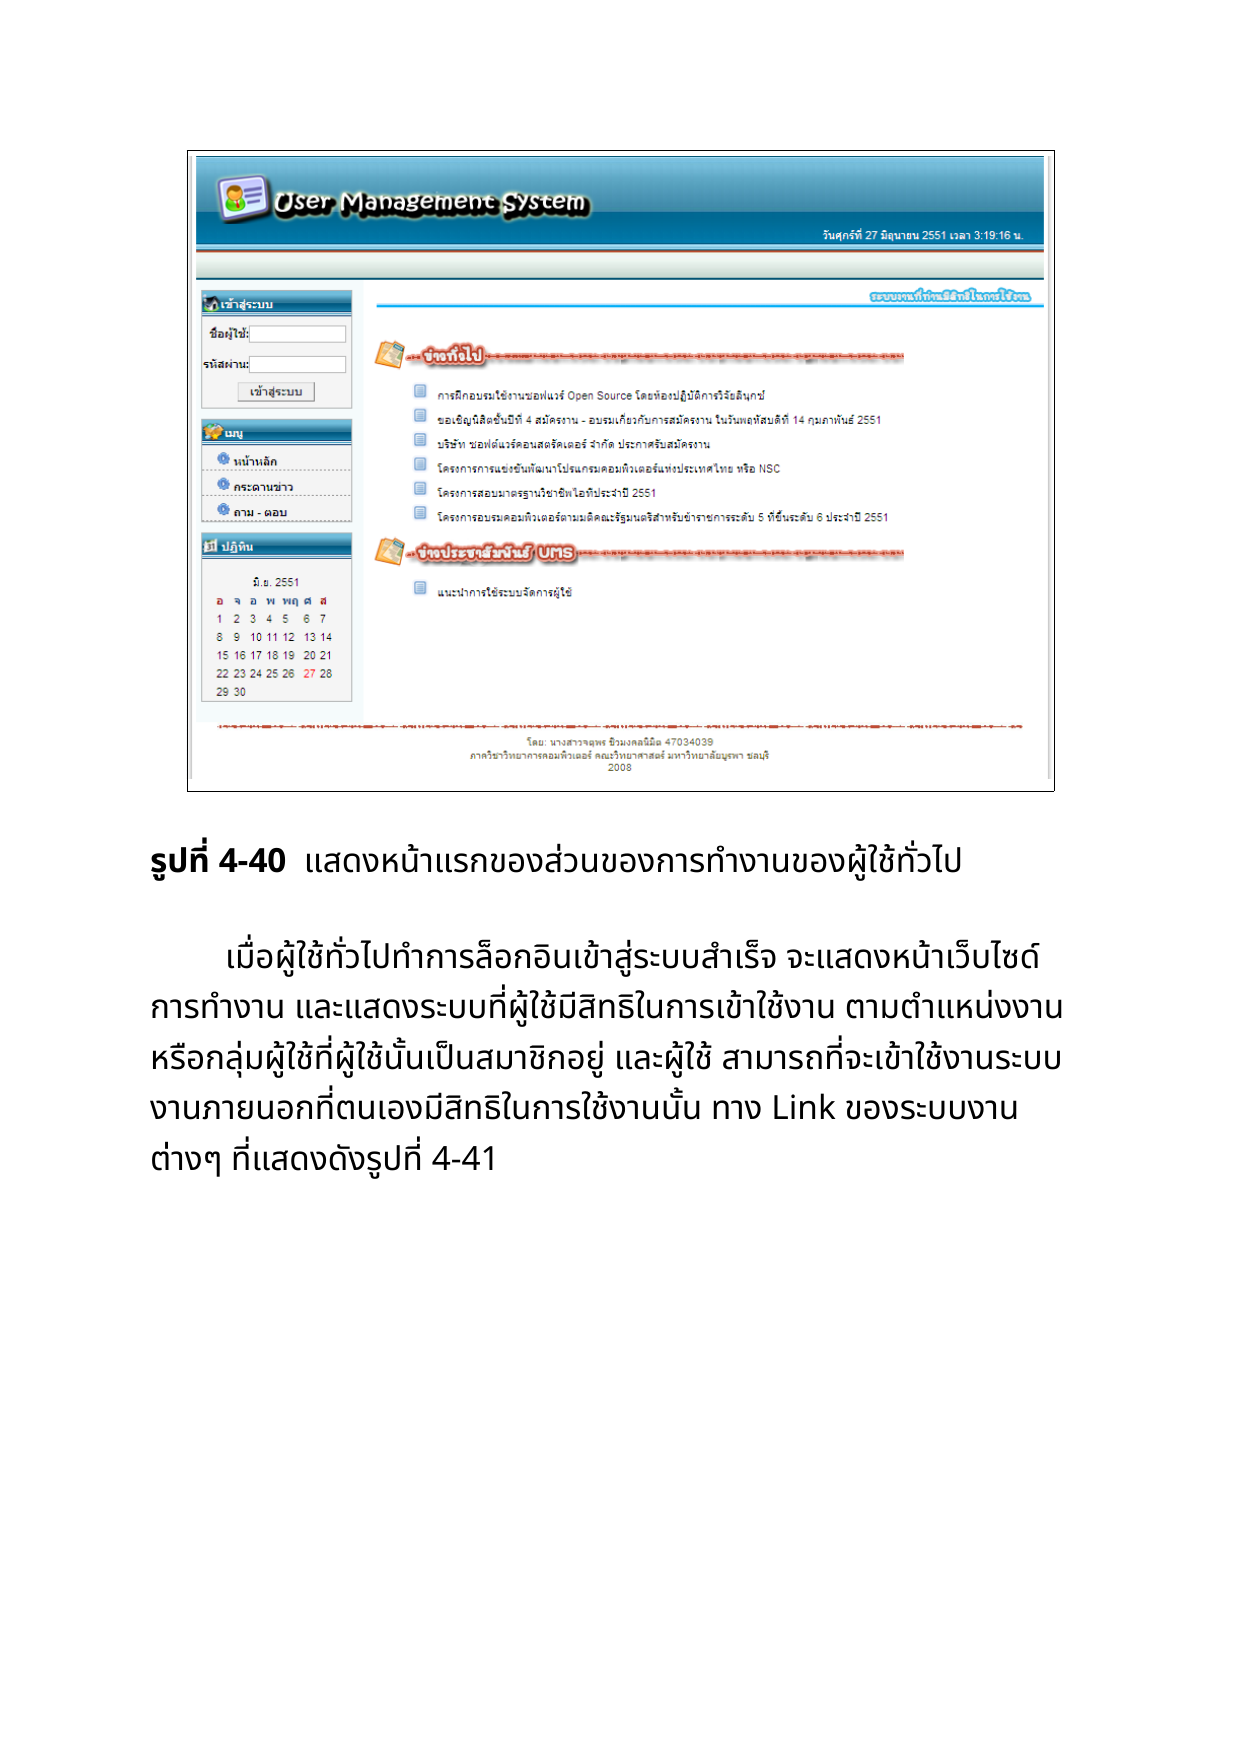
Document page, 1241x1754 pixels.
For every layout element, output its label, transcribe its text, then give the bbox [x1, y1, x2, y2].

text รูปที่ 4-40 แสดงหน้าแรกของส่วนของการทำงานของผู้ใช้ทั่วไป [150, 837, 1090, 887]
text เมื่อผู้ใช้ทั่วไปทำการล็อกอินเข้าสู่ระบบสำเร็จ จะแสดงหน้าเว็บไซด์การทำงาน และแสดงระบบที่ผู้ใช้มีสิทธิในการเข้าใช้งาน ตามตำแหน่งงาน หรือกลุ่มผู้ใช้ที่ผู้ใช้นั้นเป็นสมาชิกอยู่ และผู้ใช้ สามารถที่จะเข้าใช้งานระบบงานภายนอกที่ตนเองมีสิทธิในการใช้งานนั้น ทาง Link ของระบบงานต่างๆ ที่แสดงดังรูปที่ 4-41 [150, 933, 1090, 1185]
picture [188, 156, 1053, 779]
